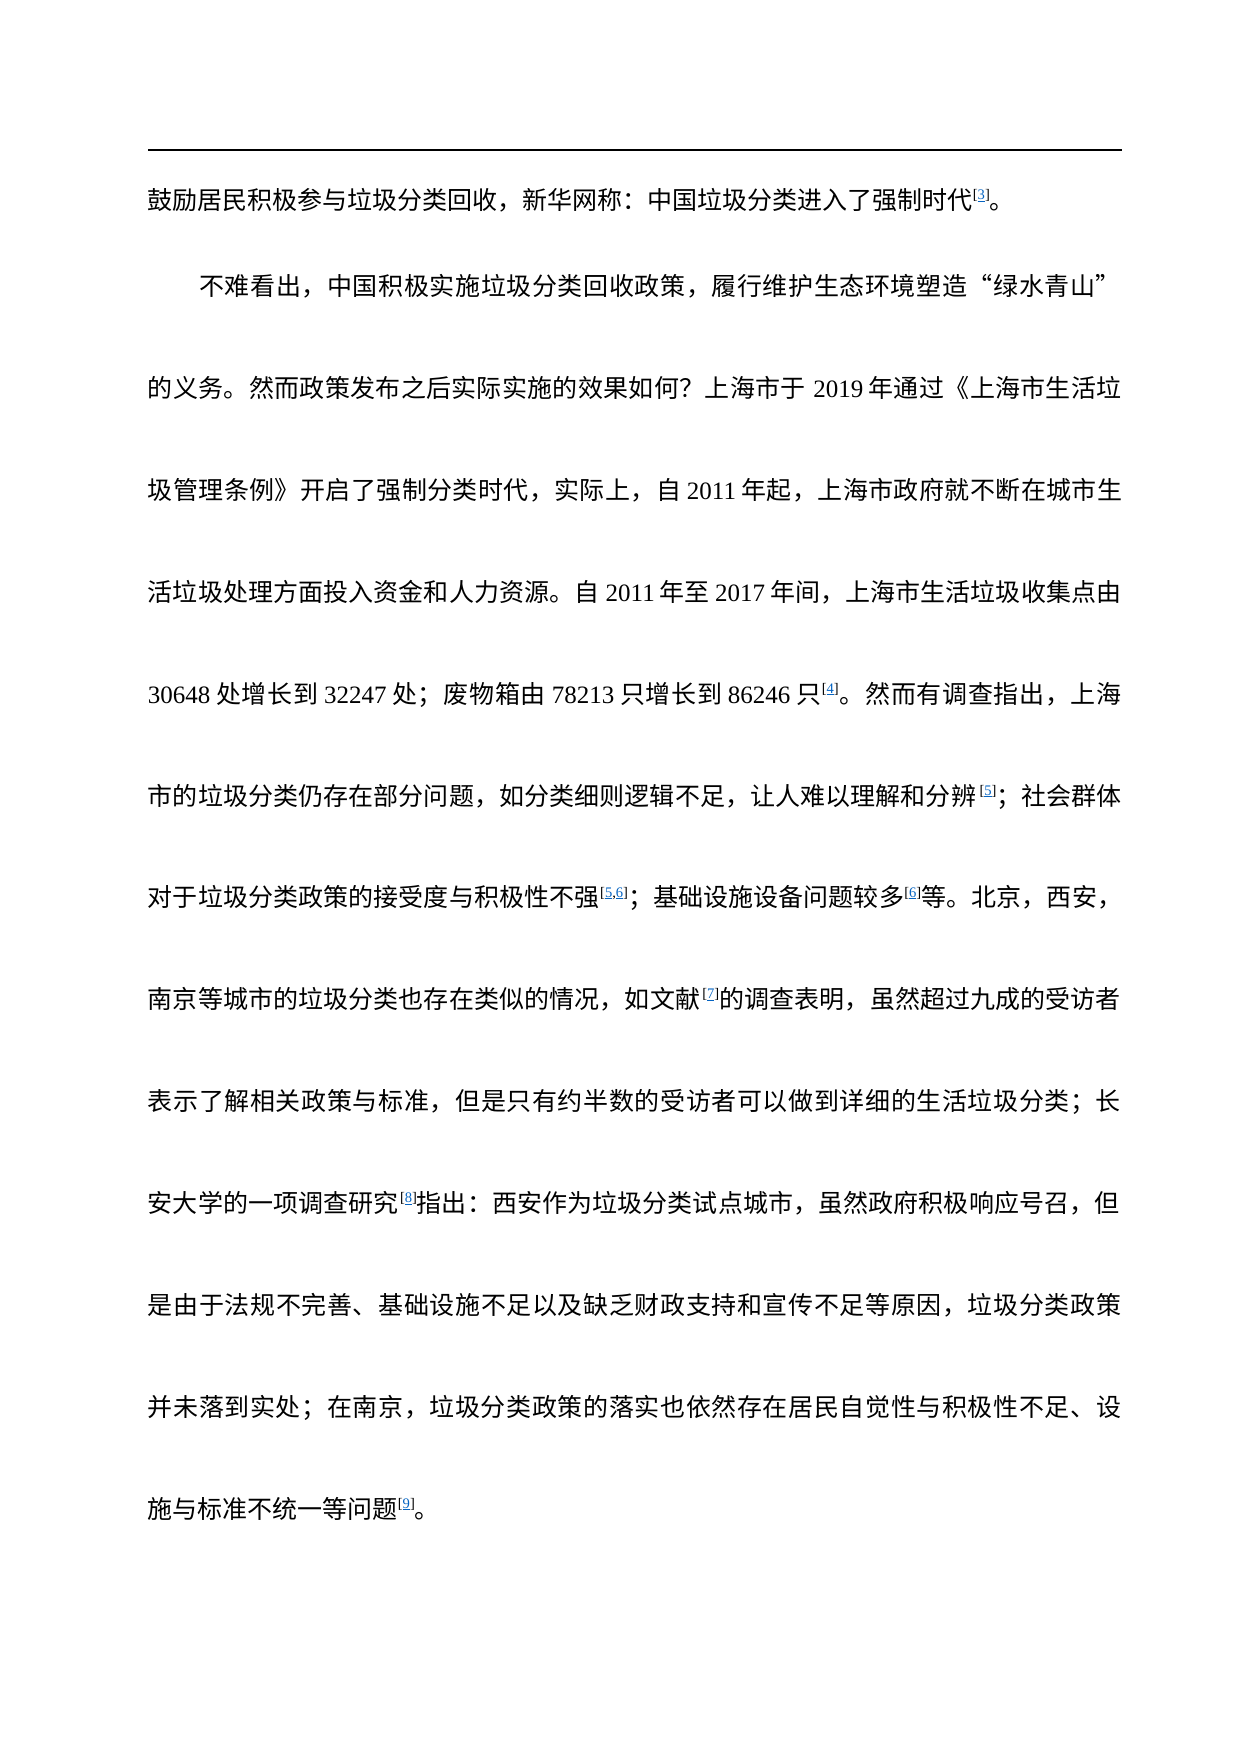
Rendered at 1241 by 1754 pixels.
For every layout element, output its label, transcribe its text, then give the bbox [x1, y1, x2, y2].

text 不难看出，中国积极实施垃圾分类回收政策，履行维护生态环境塑造“绿水青山”的义务。然而政策发布之后实际实施的效果如何？上海市于2019年通过《上海市生活垃圾管理条例》开启了强制分类时代，实际上，自2011年起，上海市政府就不断在城市生活垃圾处理方面投入资金和人力资源。自2011年至2017年间，上海市生活垃圾收集点由30648处增长到32247处；废物箱由78213只增长到86246只[4]。然而有调查指出，上海市的垃圾分类仍存在部分问题，如分类细则逻辑不足，让人难以理解和分辨[5]；社会群体对于垃圾分类政策的接受度与积极性不强[5,6]；基础设施设备问题较多[6]等。北京，西安，南京等城市的垃圾分类也存在类似的情况，如文献[7]的调查表明，虽然超过九成的受访者表示了解相关政策与标准，但是只有约半数的受访者可以做到详细的生活垃圾分类；长安大学的一项调查研究[8]指出：西安作为垃圾分类试点城市，虽然政府积极响应号召，但是由于法规不完善、基础设施不足以及缺乏财政支持和宣传不足等原因，垃圾分类政策并未落到实处；在南京，垃圾分类政策的落实也依然存在居民自觉性与积极性不足、设施与标准不统一等问题[9]。 [148, 251, 1122, 1541]
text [148, 165, 1122, 233]
